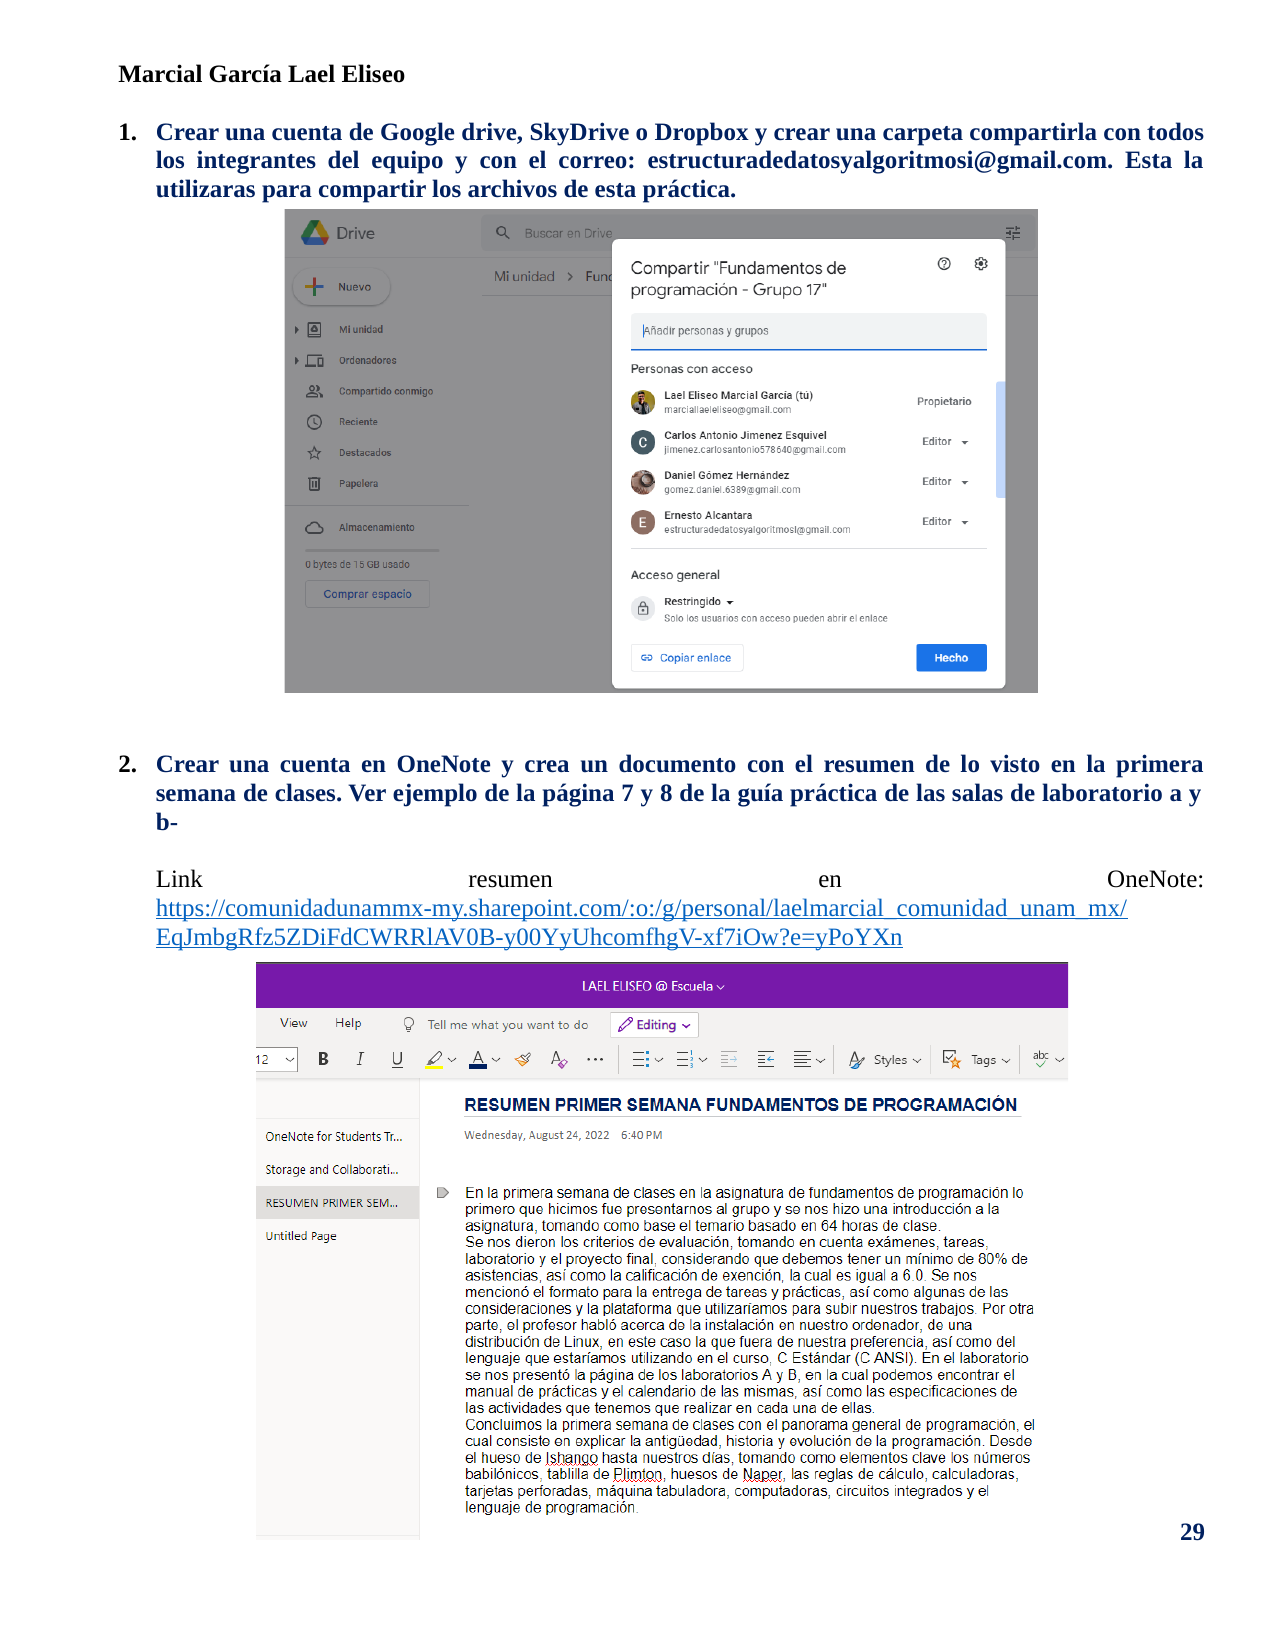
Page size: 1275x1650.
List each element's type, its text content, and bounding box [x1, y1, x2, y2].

text Marcial García Lael Eliseo [118, 59, 1205, 88]
text Link resumen en OneNote: https://comunidadunammx-my.sharepoint.com/:o:/g/personal/laelmarcial_comunidad_unam_mx/EqJmbgRfz5ZDiFdCWRRlAV0B-y00YyUhcomfhgV-xf7iOw?e=yPoYXn [156, 864, 1205, 950]
picture [256, 962, 1069, 1540]
list Crear una cuenta de Google drive, SkyDrive o Dropbox y crear una carpeta compartirla con todos los integrantes del equipo y con el correo: estructuradedatosyalgoritmosi@gmail.com. Esta la utilizaras para compartir los archivos de esta práctica. [118, 117, 1205, 203]
picture [284, 209, 1038, 693]
list Crear una cuenta en OneNote y crea un documento con el resumen de lo visto en la primera semana de clases. Ver ejemplo de la página 7 y 8 de la guía práctica de las salas de laboratorio a y b- [118, 749, 1205, 835]
